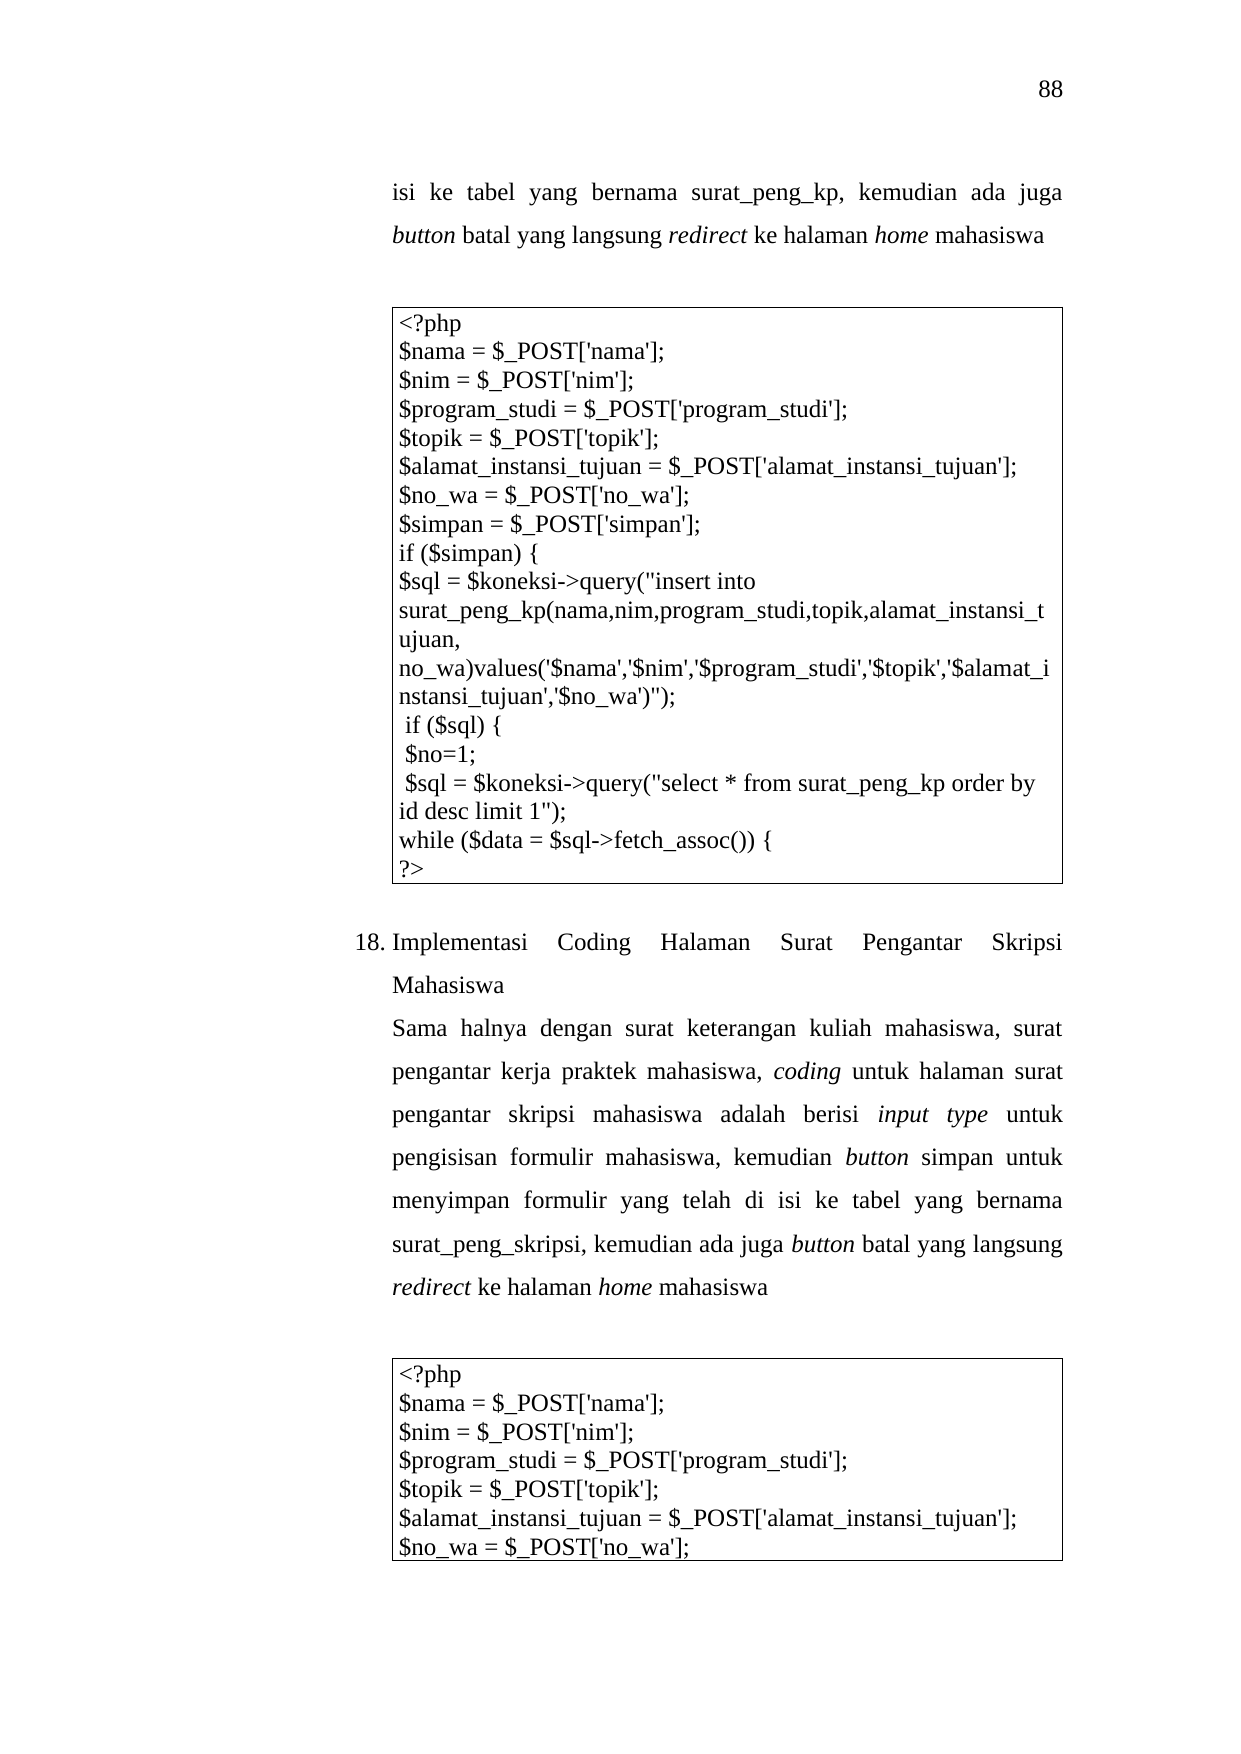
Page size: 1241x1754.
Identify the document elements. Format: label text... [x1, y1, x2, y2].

table_header <?php $nama = $_POST['nama']; $nim = $_POST['nim']; $program_studi = $_POST['program_studi']; $topik = $_POST['topik']; $alamat_instansi_tujuan = $_POST['alamat_instansi_tujuan']; $no_wa = $_POST['no_wa']; $simpan = $_POST['simpan']; if ($simpan) { $sql = $koneksi->query("insert into surat_peng_kp(nama,nim,program_studi,topik,alamat_instansi_tujuan, no_wa)values('$nama','$nim','$program_studi','$topik','$alamat_instansi_tujuan','$no_wa')"); if ($sql) { $no=1; $sql = $koneksi->query("select * from surat_peng_kp order by id desc limit 1"); while ($data = $sql->fetch_assoc()) { ?> [393, 308, 1062, 883]
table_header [393, 1359, 1062, 1560]
list Sama halnya dengan surat keterangan kuliah mahasiswa, surat pengantar kerja praktek mahasiswa, coding untuk halaman surat pengantar skripsi mahasiswa adalah berisi input type untuk pengisisan formulir mahasiswa, kemudian button simpan untuk menyimpan formulir yang telah di isi ke tabel yang bernama surat_peng_skripsi, kemudian ada juga button batal yang langsung redirect ke halaman home mahasiswa [392, 1013, 1063, 1301]
list Implementasi Coding Halaman Surat Pengantar Skripsi Mahasiswa [354, 927, 1063, 999]
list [392, 177, 1063, 249]
